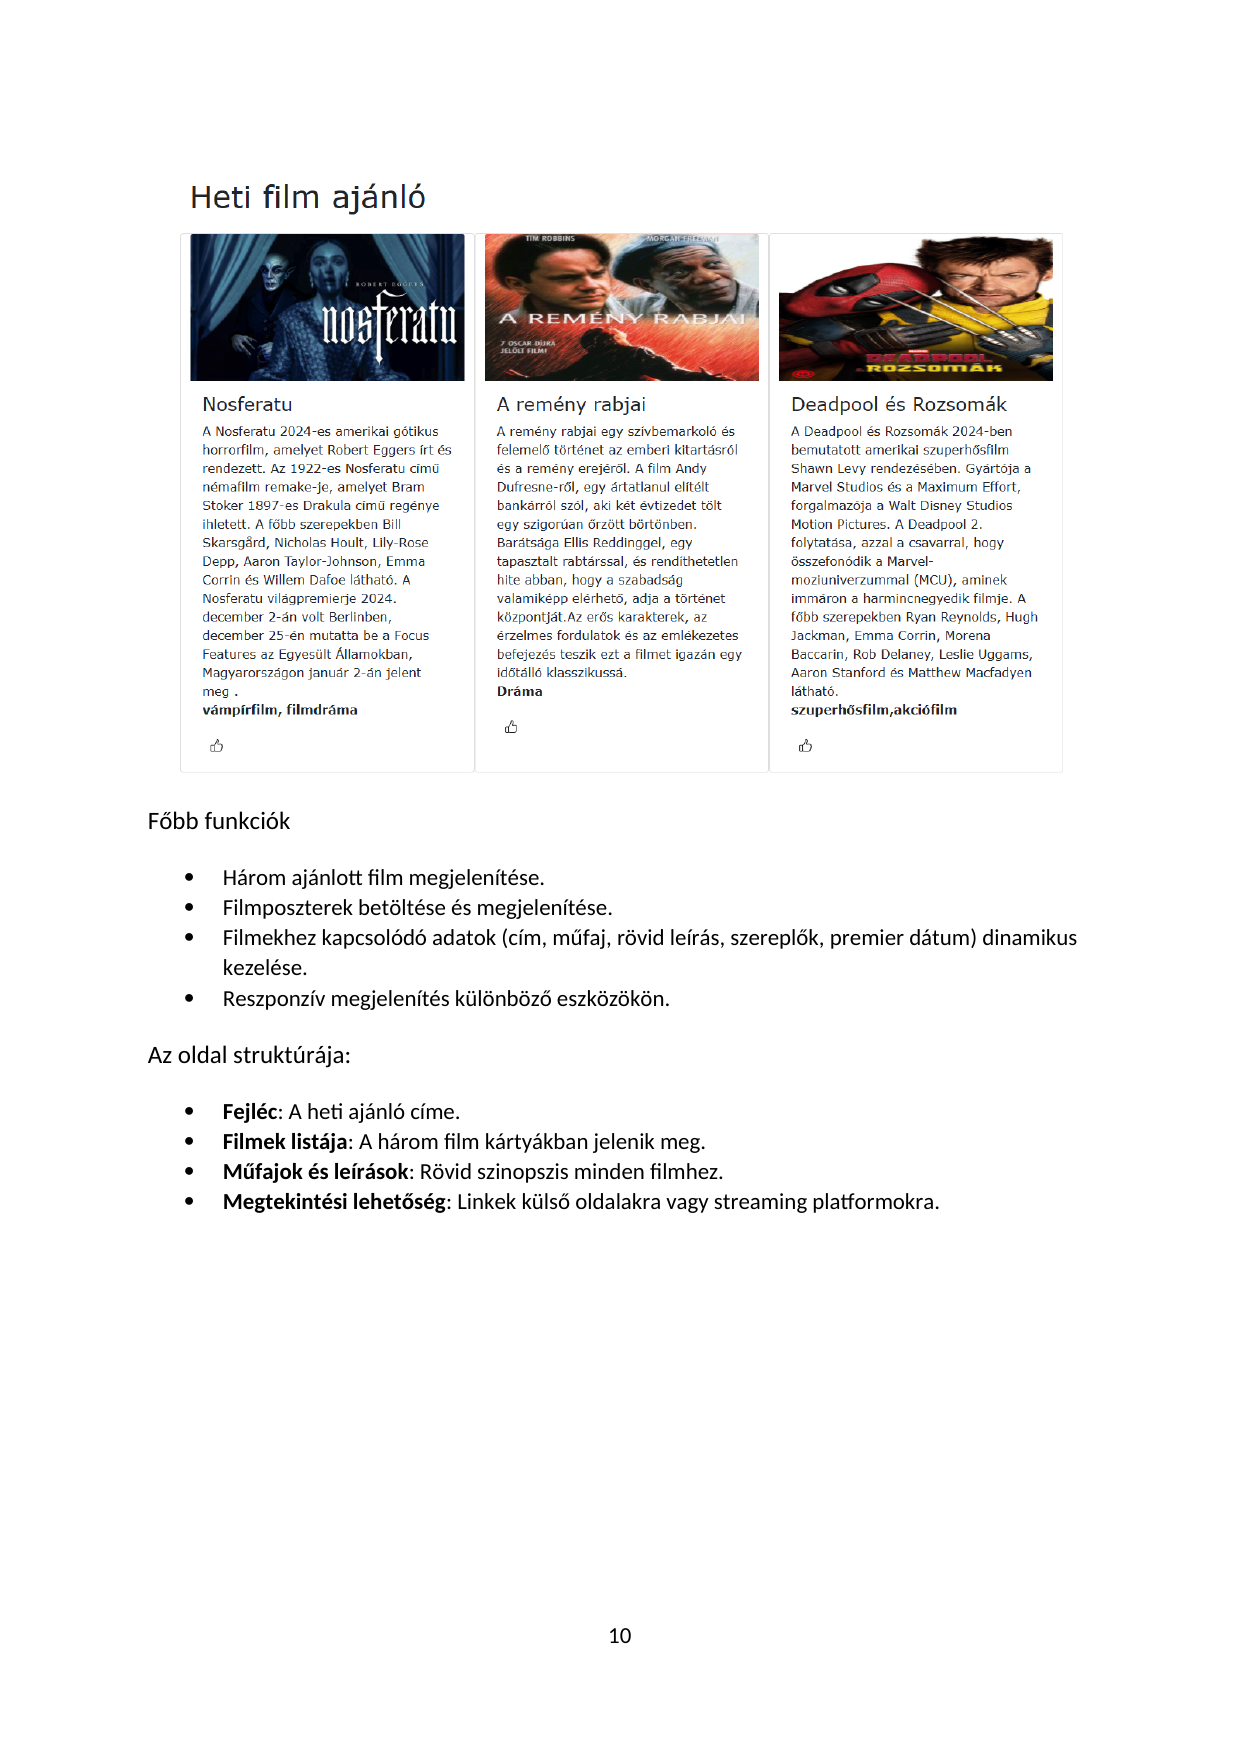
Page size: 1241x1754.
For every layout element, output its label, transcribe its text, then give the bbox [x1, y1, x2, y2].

list Reszponzív megjelenítés különböző eszközökön. [185, 984, 1093, 1012]
list Fejléc: A heti ajánló címe. [185, 1097, 1093, 1125]
list Megtekintési lehetőség: Linkek külső oldalakra vagy streaming platformokra. [185, 1187, 1093, 1216]
list Filmek listája: A három film kártyákban jelenik meg. [185, 1127, 1093, 1155]
text Az oldal struktúrája: [148, 1039, 1093, 1069]
list Műfajok és leírások: Rövid szinopszis minden filmhez. [185, 1157, 1093, 1185]
list Filmekhez kapcsolódó adatok (cím, műfaj, rövid leírás, szereplők, premier dátum) dinamikus kezelése. [185, 923, 1093, 982]
text Főbb funkciók [148, 805, 1093, 836]
list Három ajánlott film megjelenítése. [185, 863, 1093, 891]
list Filmposzterek betöltése és megjelenítése. [185, 893, 1093, 921]
